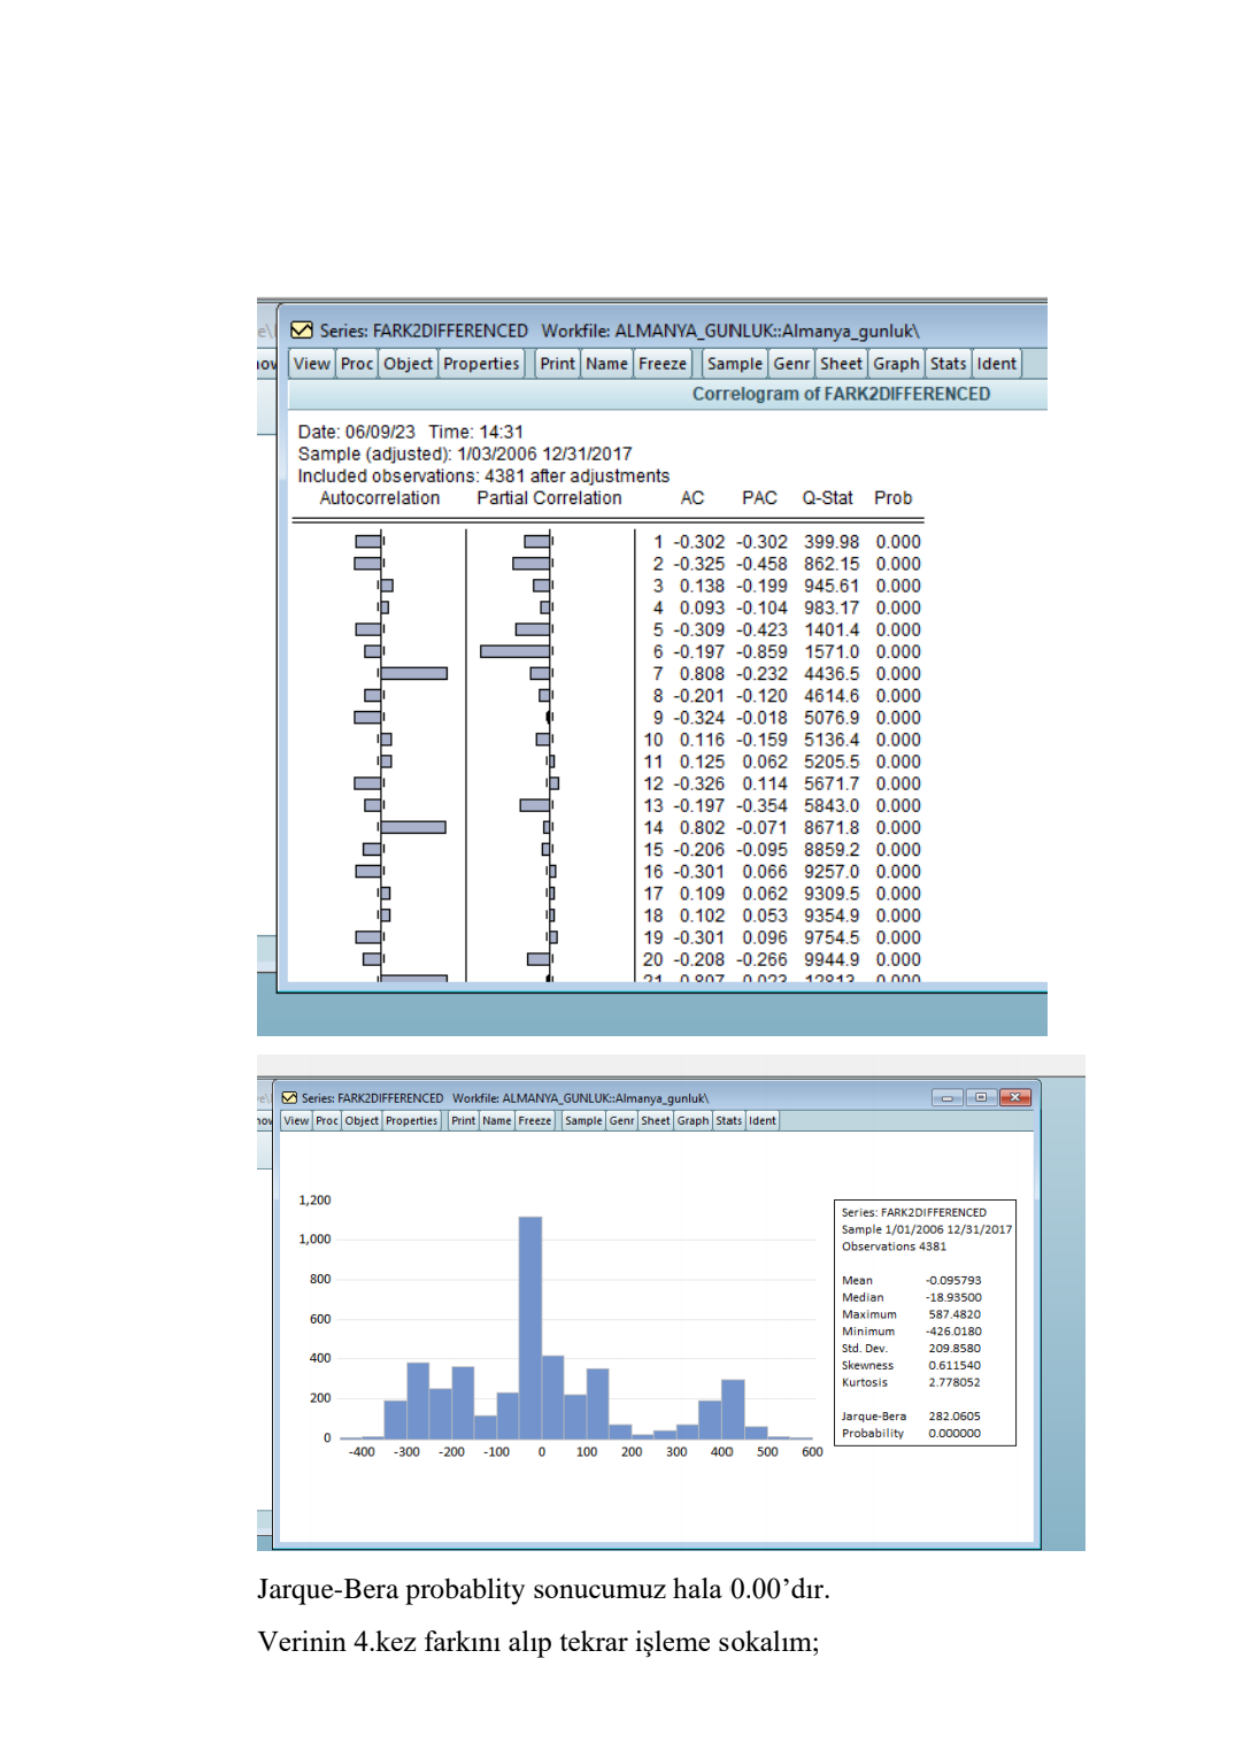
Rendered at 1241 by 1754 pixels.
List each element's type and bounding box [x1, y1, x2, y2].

picture [110, 150, 1241, 1754]
